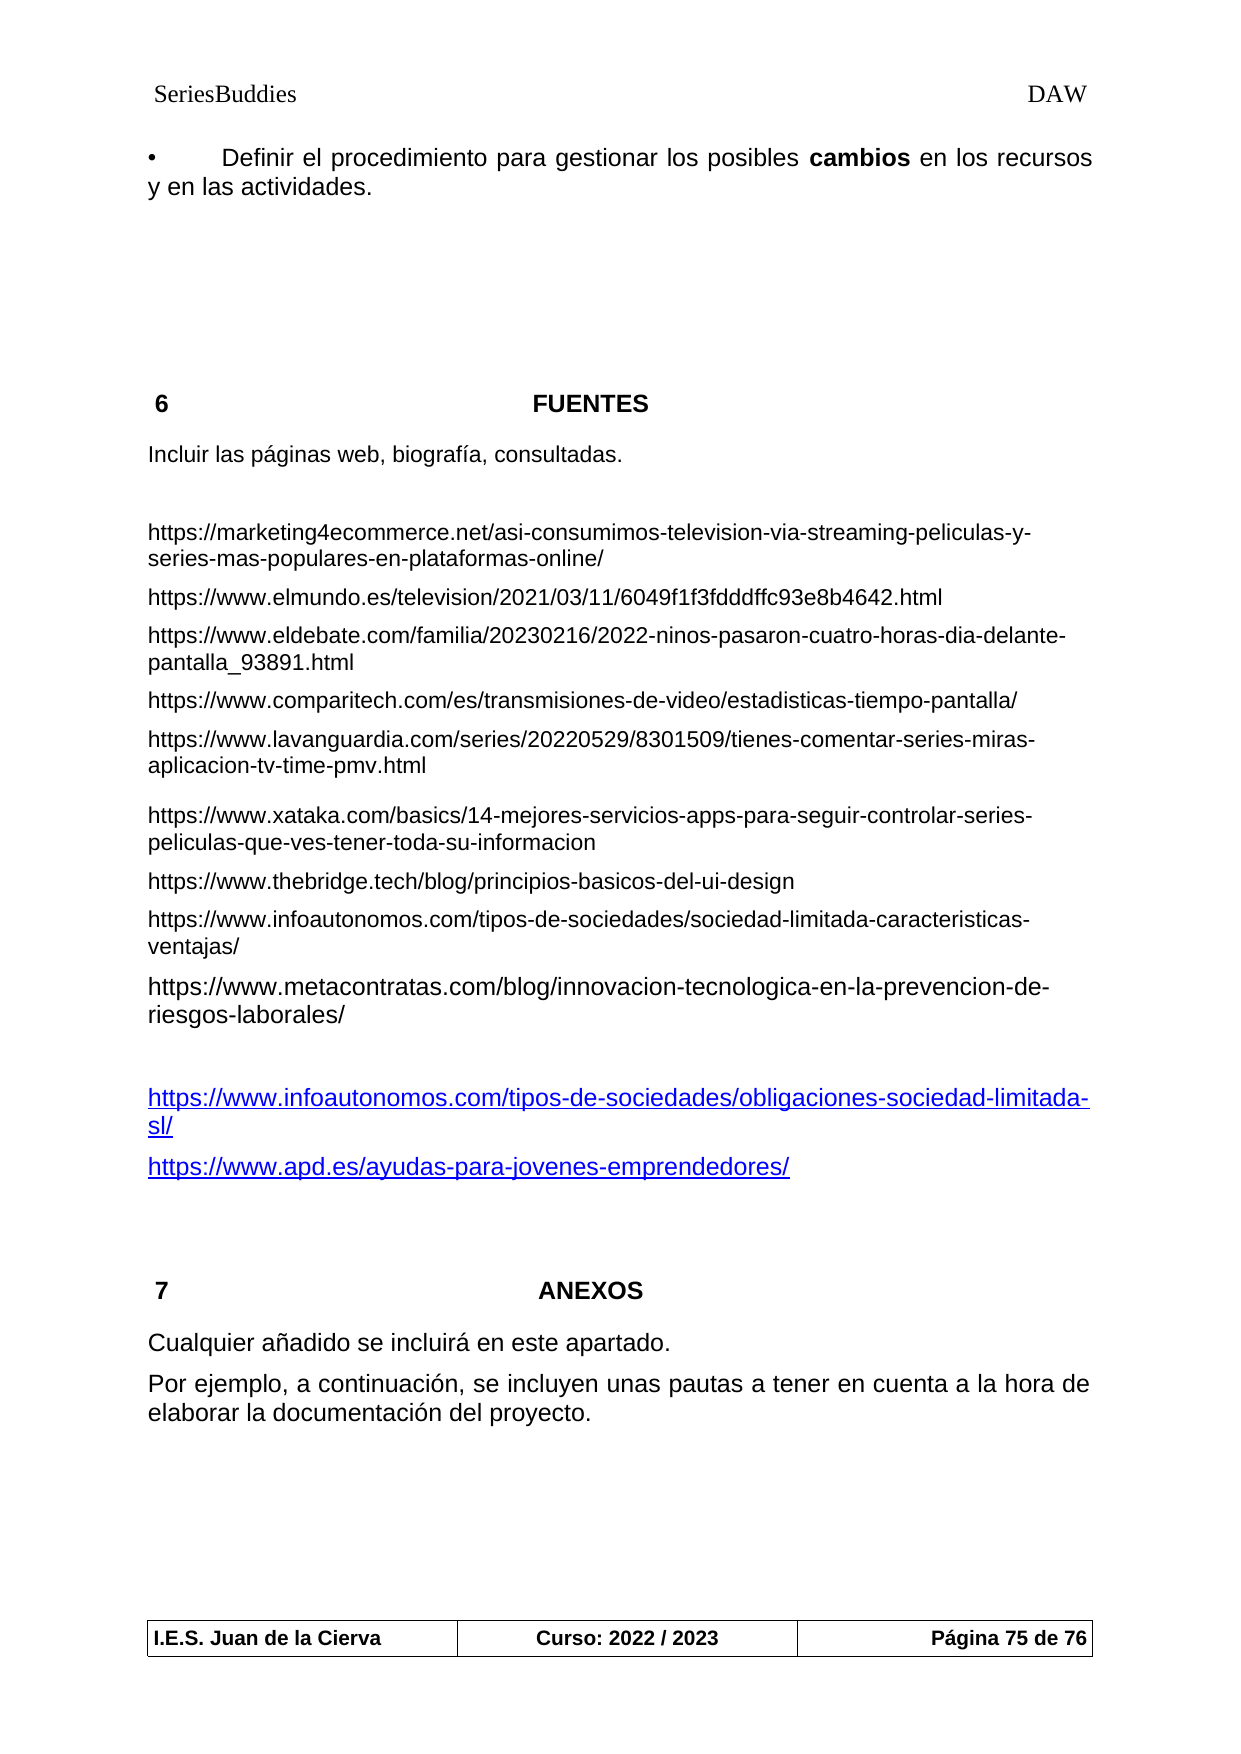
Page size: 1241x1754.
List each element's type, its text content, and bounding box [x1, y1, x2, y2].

text https://www.infoautonomos.com/tipos-de-sociedades/obligaciones-sociedad-limitada-sl/ [148, 1082, 1093, 1140]
text https://www.infoautonomos.com/tipos-de-sociedades/sociedad-limitada-caracteristicas-ventajas/ [148, 906, 1093, 959]
text https://www.xataka.com/basics/14-mejores-servicios-apps-para-seguir-controlar-series-peliculas-que-ves-tener-toda-su-informacion [148, 802, 1093, 855]
text https://www.elmundo.es/television/2021/03/11/6049f1f3fdddffc93e8b4642.html [148, 583, 1093, 610]
text https://www.metacontratas.com/blog/innovacion-tecnologica-en-la-prevencion-de-riesgos-laborales/ [148, 971, 1093, 1029]
text https://www.eldebate.com/familia/20230216/2022-ninos-pasaron-cuatro-horas-dia-delante-pantalla_93891.html [148, 622, 1093, 675]
text https://www.apd.es/ayudas-para-jovenes-emprendedores/ [148, 1152, 1093, 1181]
text Por ejemplo, a continuación, se incluyen unas pautas a tener en cuenta a la hora de elaborar la documentación del proyecto. [148, 1369, 1093, 1427]
subtitle https://www.lavanguardia.com/series/20220529/8301509/tienes-comentar-series-miras-aplicacion-tv-time-pmv.html [148, 726, 1093, 779]
subtitle FUENTES [148, 388, 1093, 417]
list Definir el procedimiento para gestionar los posibles cambios en los recursos y en las actividades. [148, 143, 1093, 200]
text https://marketing4ecommerce.net/asi-consumimos-television-via-streaming-peliculas-y-series-mas-populares-en-plataformas-online/ [148, 518, 1093, 571]
text Incluir las páginas web, biografía, consultadas. [148, 441, 1093, 467]
subtitle ANEXOS [148, 1276, 1093, 1304]
text https://www.thebridge.tech/blog/principios-basicos-del-ui-design [148, 868, 1093, 894]
text https://www.comparitech.com/es/transmisiones-de-video/estadisticas-tiempo-pantalla/ [148, 687, 1093, 714]
text Cualquier añadido se incluirá en este apartado. [148, 1328, 1093, 1357]
